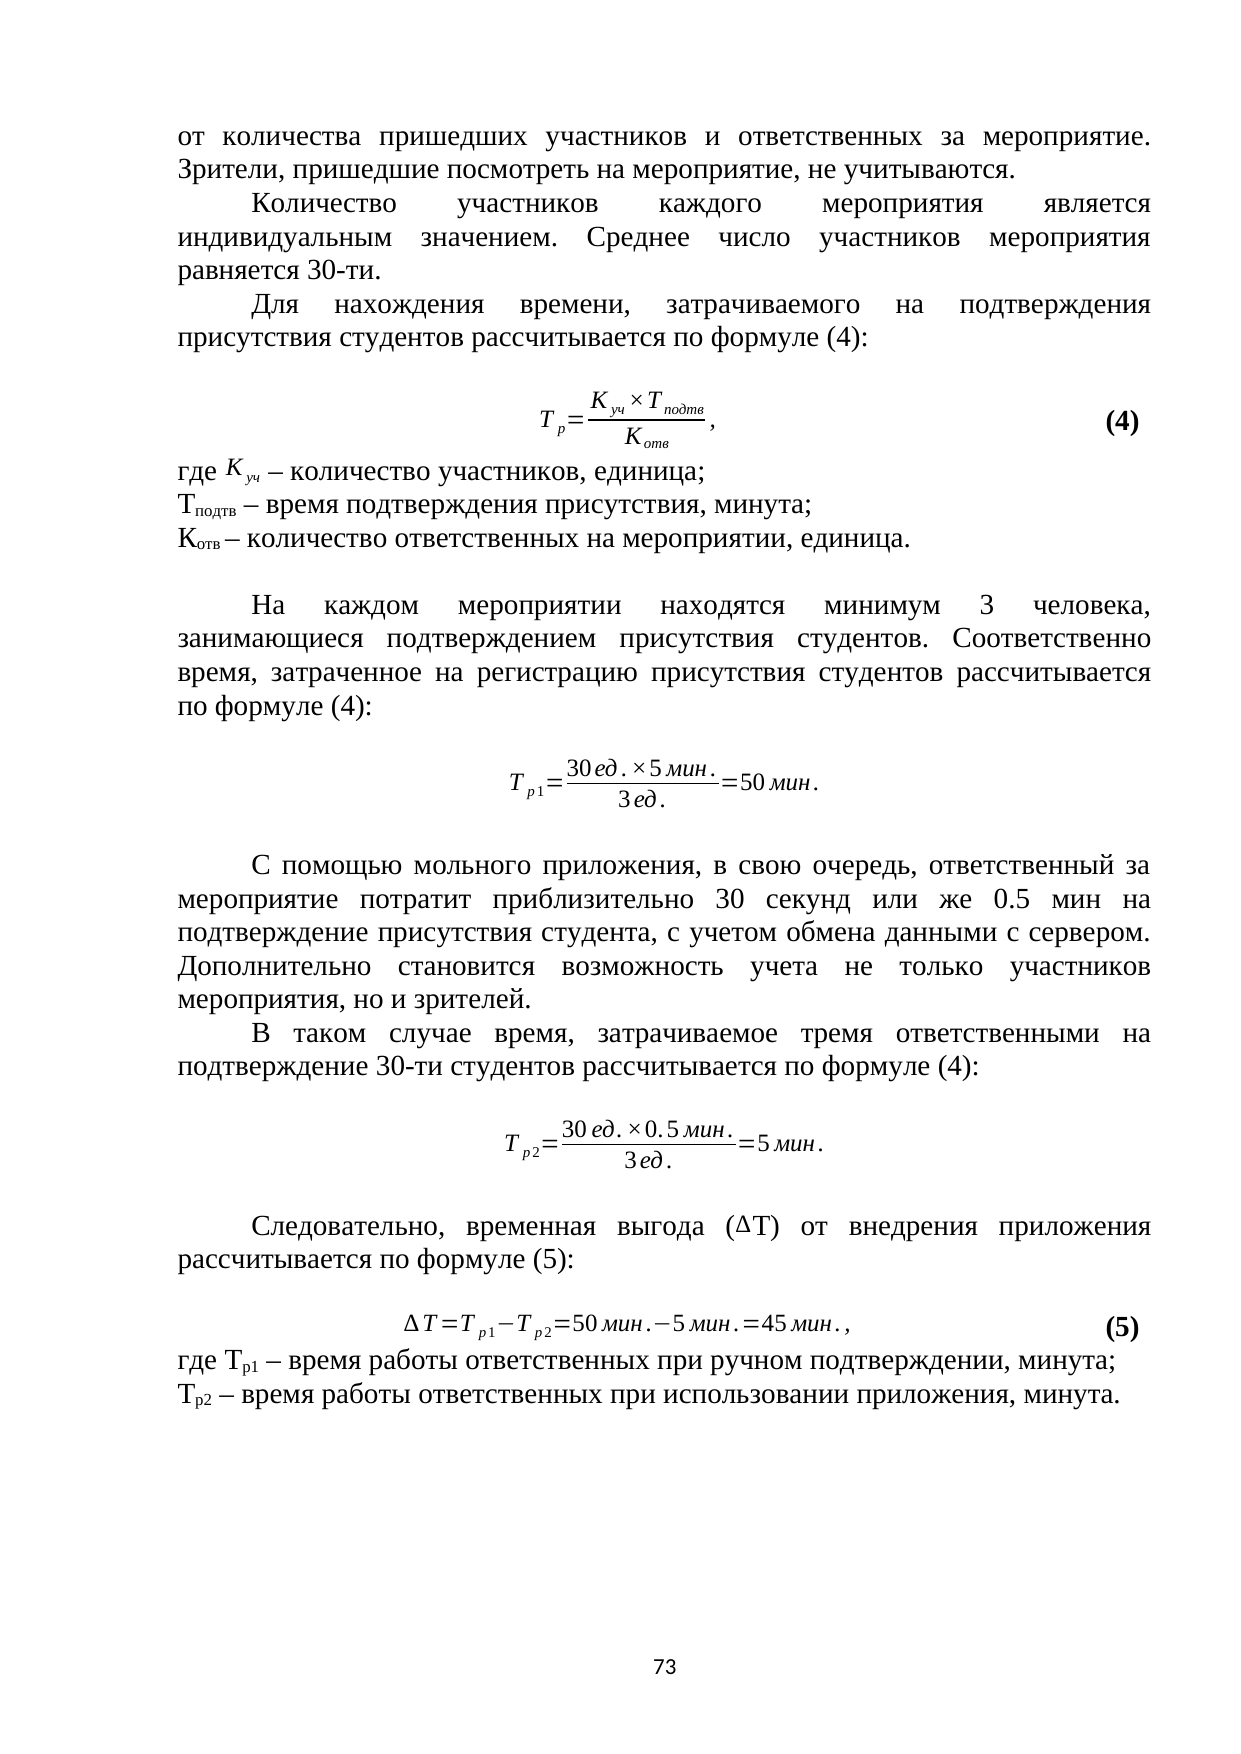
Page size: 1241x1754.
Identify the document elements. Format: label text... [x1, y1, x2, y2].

table_header [177, 1309, 1077, 1342]
table_header (5) [1077, 1309, 1151, 1342]
text Тподтв – время подтверждения присутствия, минута; [177, 486, 1152, 520]
text где Тр1 – время работы ответственных при ручном подтверждении, минута; [177, 1342, 1152, 1376]
text С помощью мольного приложения, в свою очередь, ответственный за мероприятие потратит приблизительно 30 секунд или же 0.5 мин на подтверждение присутствия студента, с учетом обмена данными с сервером. Дополнительно становится возможность учета не только участников мероприятия, но и зрителей. [177, 847, 1152, 1015]
table_header [177, 386, 1077, 453]
text Для нахождения времени, затрачиваемого на подтверждения присутствия студентов рассчитывается по формуле (4): [177, 286, 1152, 353]
text В таком случае время, затрачиваемое тремя ответственными на подтверждение 30-ти студентов рассчитывается по формуле (4): [177, 1015, 1152, 1082]
text Количество участников каждого мероприятия является индивидуальным значением. Среднее число участников мероприятия равняется 30-ти. [177, 185, 1152, 286]
table_header (4) [1077, 386, 1151, 453]
text Тр2 – время работы ответственных при использовании приложения, минута. [177, 1376, 1152, 1409]
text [177, 118, 1152, 185]
text Следовательно, временная выгода (Т) от внедрения приложения рассчитывается по формуле (5): [177, 1208, 1152, 1275]
text Котв – количество ответственных на мероприятии, единица. [177, 520, 1152, 553]
text На каждом мероприятии находятся минимум 3 человека, занимающиеся подтверждением присутствия студентов. Соответственно время, затраченное на регистрацию присутствия студентов рассчитывается по формуле (4): [177, 587, 1152, 721]
text где – количество участников, единица; [177, 453, 1152, 486]
